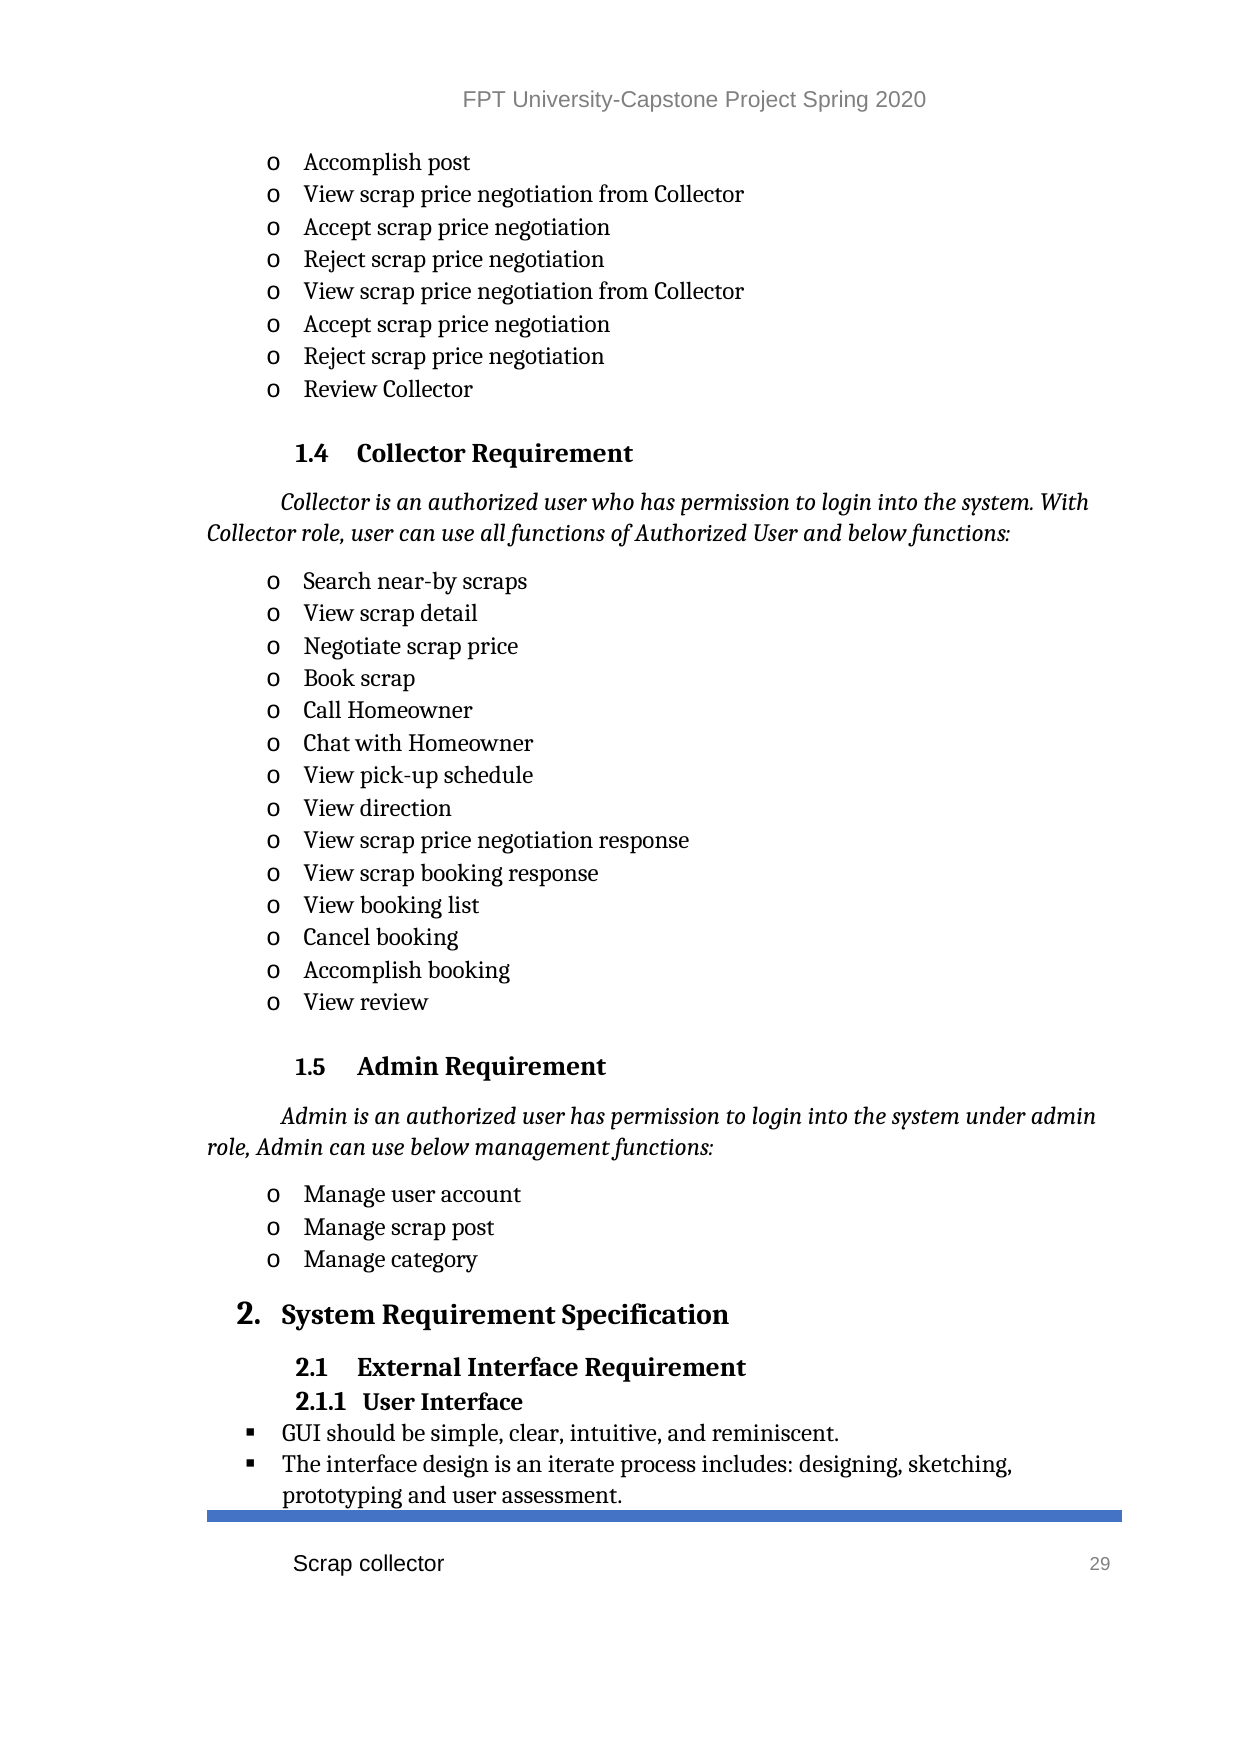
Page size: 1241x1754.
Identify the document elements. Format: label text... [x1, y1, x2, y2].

list View direction [266, 794, 1122, 824]
list View booking list [266, 891, 1122, 921]
list Accomplish post [266, 148, 1122, 178]
list User Interface [295, 1386, 1122, 1417]
list The interface design is an iterate process includes: designing, sketching, prototyping and user assessment. [244, 1450, 1122, 1510]
list GUI should be simple, clear, intuitive, and reminiscent. [244, 1419, 1122, 1448]
subtitle System Requirement Specification [236, 1294, 1122, 1333]
list View scrap booking response [266, 858, 1122, 888]
text Collector is an authorized user who has permission to login into the system. With Collector role, user can use all functions of Authorized User and below functions: [207, 488, 1122, 548]
list Reject scrap price negotiation [266, 245, 1122, 275]
list View scrap price negotiation from Collector [266, 180, 1122, 210]
list Manage user account [266, 1180, 1122, 1210]
list View pick-up schedule [266, 761, 1122, 791]
list Accomplish booking [266, 956, 1122, 986]
list View scrap price negotiation from Collector [266, 277, 1122, 307]
list Collector Requirement [295, 438, 1122, 469]
list Admin Requirement [295, 1051, 1122, 1083]
list Manage scrap post [266, 1213, 1122, 1243]
list Negotiate scrap price [266, 632, 1122, 662]
list Book scrap [266, 664, 1122, 694]
list Manage category [266, 1245, 1122, 1275]
list External Interface Requirement [295, 1352, 1122, 1383]
list Review Collector [266, 374, 1122, 404]
list Accept scrap price negotiation [266, 212, 1122, 242]
list Reject scrap price negotiation [266, 342, 1122, 372]
list View scrap detail [266, 599, 1122, 629]
text Admin is an authorized user has permission to login into the system under admin role, Admin can use below management functions: [207, 1102, 1122, 1161]
list View scrap price negotiation response [266, 826, 1122, 856]
list Chat with Homeowner [266, 729, 1122, 759]
list Call Homeowner [266, 696, 1122, 726]
list View review [266, 988, 1122, 1018]
list Search near-by scraps [266, 567, 1122, 597]
list Accept scrap price negotiation [266, 310, 1122, 340]
list Cancel booking [266, 923, 1122, 953]
